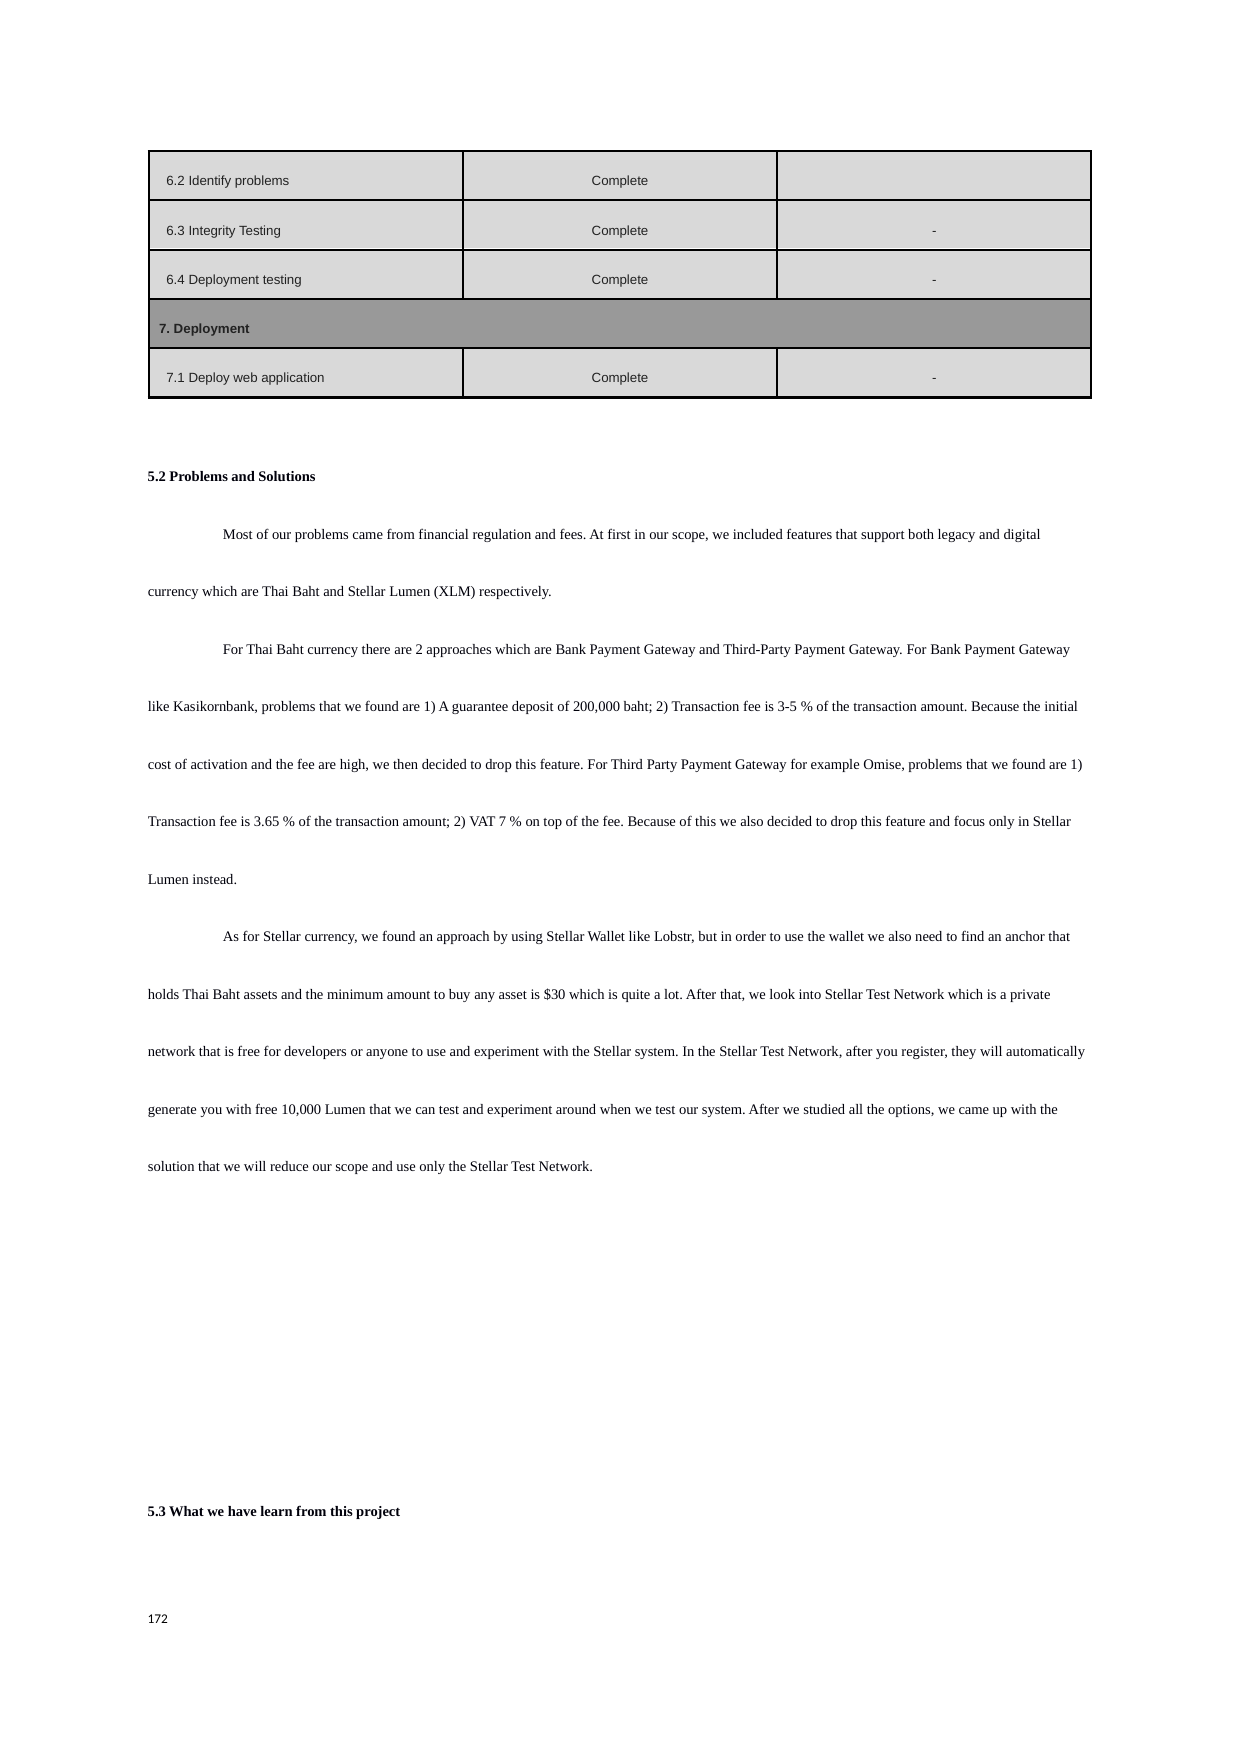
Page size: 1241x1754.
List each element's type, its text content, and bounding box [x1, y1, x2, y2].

table_cell Complete [464, 349, 776, 396]
table_cell 6.4 Deployment testing [150, 251, 462, 298]
text As for Stellar currency, we found an approach by using Stellar Wallet like Lobstr, but in order to use the wallet we also need to find an anchor that holds Thai Baht assets and the minimum amount to buy any asset is $30 which is quite a lot. After that, we look into Stellar Test Network which is a private network that is free for developers or anyone to use and experiment with the Stellar system. In the Stellar Test Network, after you register, they will automatically generate you with free 10,000 Lumen that we can test and experiment around when we test our system. After we studied all the options, we came up with the solution that we will reduce our scope and use only the Stellar Test Network. [148, 916, 1090, 1175]
table_cell - [778, 349, 1090, 396]
table_cell Complete [464, 152, 776, 199]
table_cell - [778, 201, 1090, 248]
table_cell Complete [464, 201, 776, 248]
table_cell 7. Deployment [150, 300, 1090, 347]
text Most of our problems came from financial regulation and fees. At first in our scope, we included features that support both legacy and digital currency which are Thai Baht and Stellar Lumen (XLM) respectively. [147, 513, 1090, 600]
table_cell 7.1 Deploy web application [150, 349, 462, 396]
table_cell 6.3 Integrity Testing [150, 201, 462, 248]
table_cell Complete [464, 251, 776, 298]
text For Thai Baht currency there are 2 approaches which are Bank Payment Gateway and Third-Party Payment Gateway. For Bank Payment Gateway like Kasikornbank, problems that we found are 1) A guarantee deposit of 200,000 baht; 2) Transaction fee is 3-5 % of the transaction amount. Because the initial cost of activation and the fee are high, we then decided to drop this feature. For Third Party Payment Gateway for example Omise, problems that we found are 1) Transaction fee is 3.65 % of the transaction amount; 2) VAT 7 % on top of the fee. Because of this we also decided to drop this feature and focus only in Stellar Lumen instead. [148, 628, 1090, 887]
text 5.3 What we have learn from this project [147, 1491, 1090, 1520]
table_cell - [778, 251, 1090, 298]
text 5.2 Problems and Solutions [147, 456, 1090, 485]
table_cell [778, 152, 1090, 199]
table_cell 6.2 Identify problems [150, 152, 462, 199]
